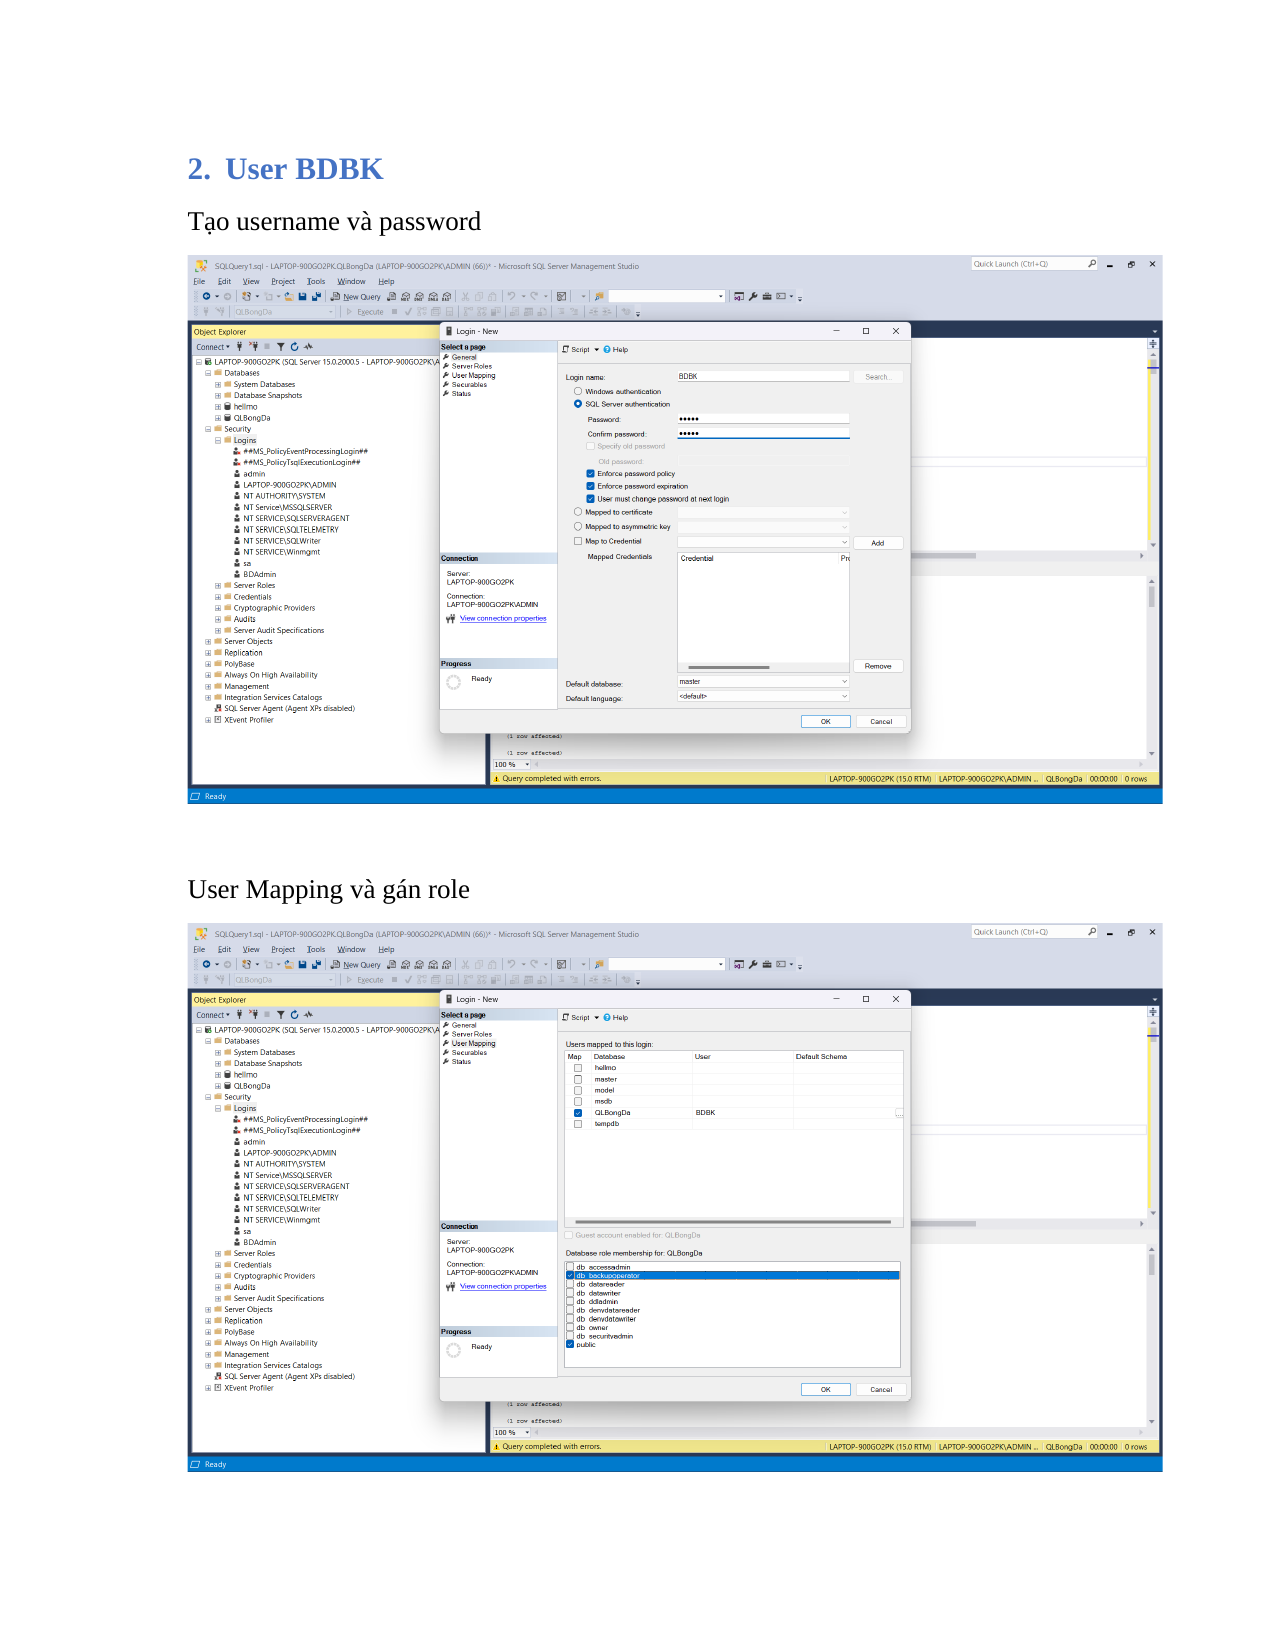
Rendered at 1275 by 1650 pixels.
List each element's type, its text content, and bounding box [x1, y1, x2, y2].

list User BDBK [187, 150, 1125, 186]
picture [187, 255, 1163, 804]
picture [187, 923, 1163, 1472]
text Tạo username và password [187, 205, 1125, 237]
text User Mapping và gán role [187, 873, 1125, 904]
